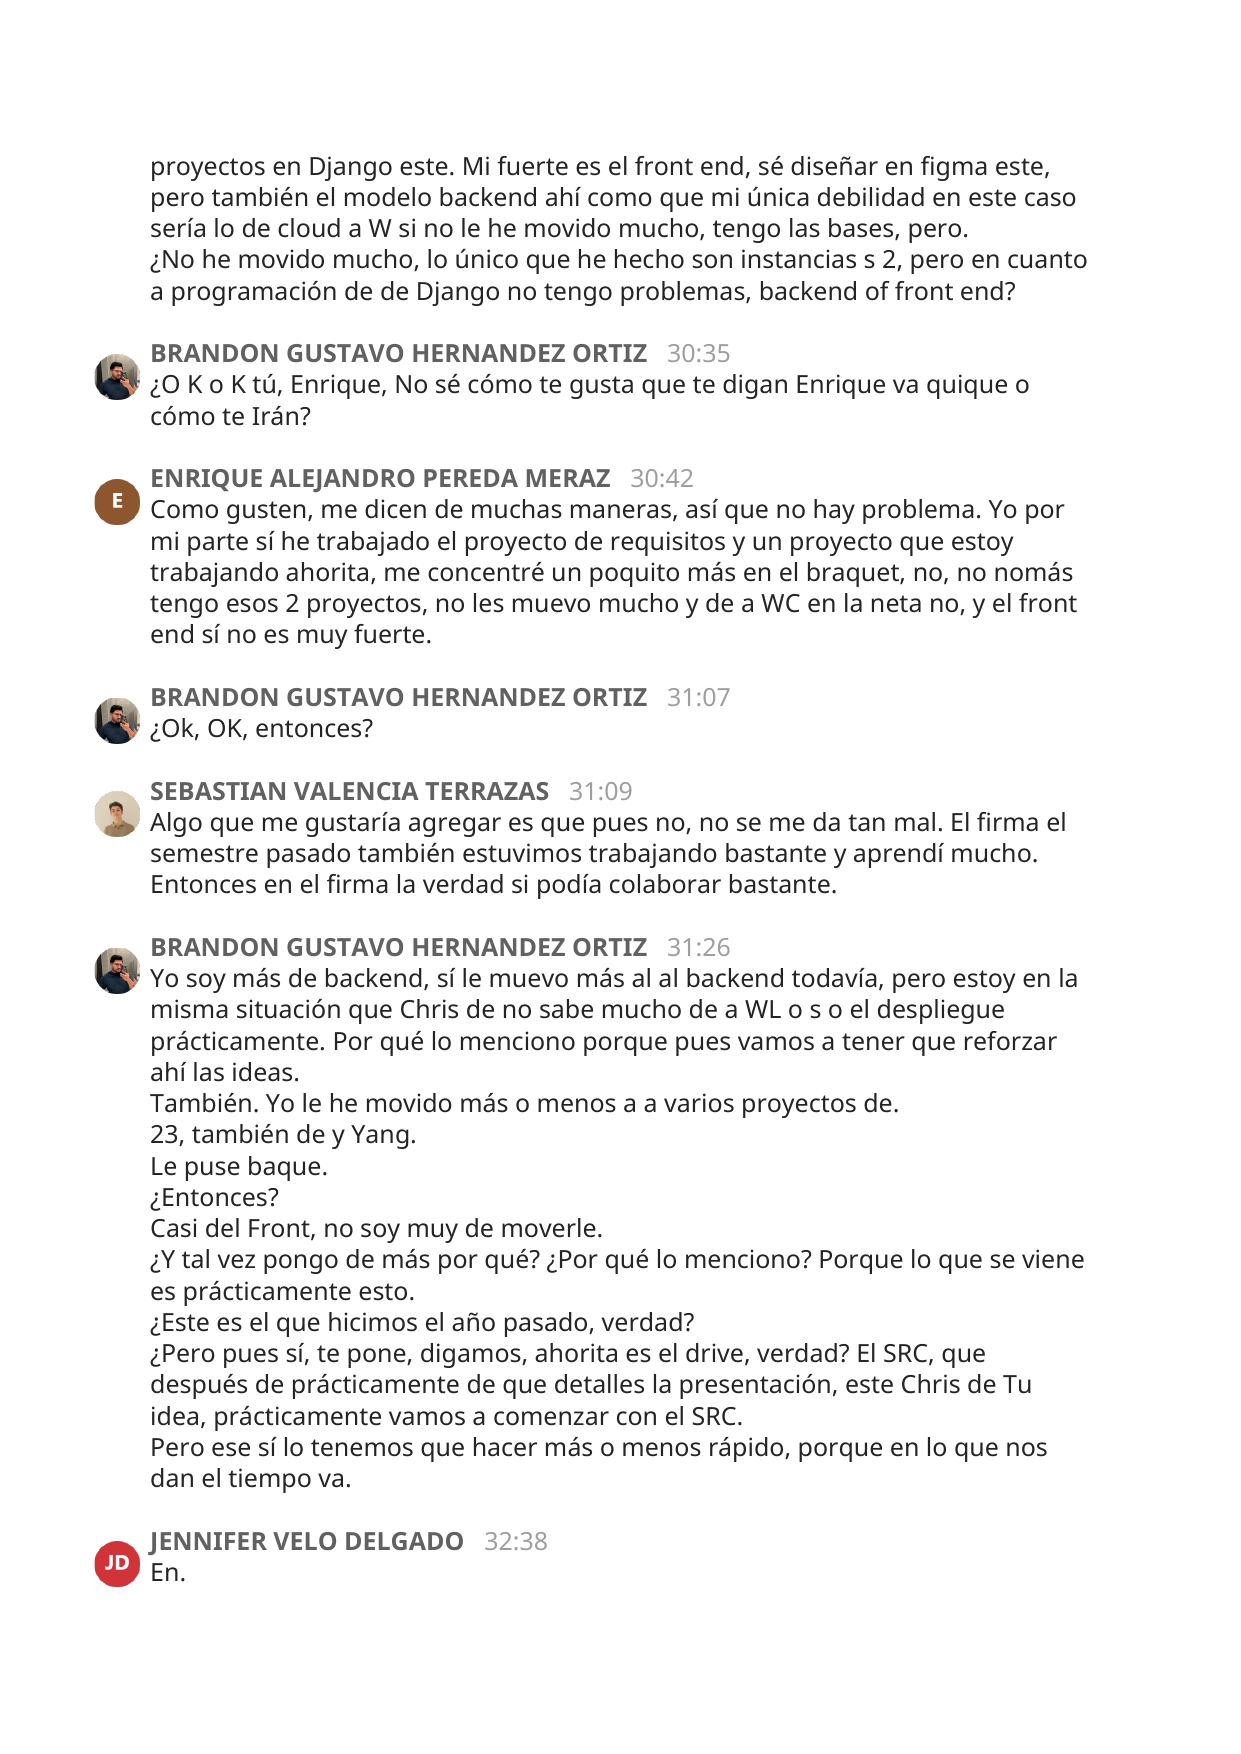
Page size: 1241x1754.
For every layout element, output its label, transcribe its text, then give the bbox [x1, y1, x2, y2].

picture [94, 948, 140, 994]
text BRANDON GUSTAVO HERNANDEZ ORTIZ 31:26 Yo soy más de backend, sí le muevo más al al backend todavía, pero estoy en la misma situación que Chris de no sabe mucho de a WL o s o el despliegue prácticamente. Por qué lo menciono porque pues vamos a tener que reforzar ahí las ideas. También. Yo le he movido más o menos a a varios proyectos de. 23, también de y Yang. Le puse baque. ¿Entonces? Casi del Front, no soy muy de moverle. ¿Y tal vez pongo de más por qué? ¿Por qué lo menciono? Porque lo que se viene es prácticamente esto. ¿Este es el que hicimos el año pasado, verdad? ¿Pero pues sí, te pone, digamos, ahorita es el drive, verdad? El SRC, que después de prácticamente de que detalles la presentación, este Chris de Tu idea, prácticamente vamos a comenzar con el SRC. Pero ese sí lo tenemos que hacer más o menos rápido, porque en lo que nos dan el tiempo va. [150, 900, 1090, 1494]
picture [94, 354, 140, 400]
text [150, 150, 1090, 306]
text JENNIFER VELO DELGADO 32:38 En. [150, 1494, 1090, 1587]
picture [94, 1541, 140, 1587]
text ENRIQUE ALEJANDRO PEREDA MERAZ 30:42 Como gusten, me dicen de muchas maneras, así que no hay problema. Yo por mi parte sí he trabajado el proyecto de requisitos y un proyecto que estoy trabajando ahorita, me concentré un poquito más en el braquet, no, no nomás tengo esos 2 proyectos, no les muevo mucho y de a WC en la neta no, y el front end sí no es muy fuerte. [150, 431, 1090, 650]
text BRANDON GUSTAVO HERNANDEZ ORTIZ 31:07 ¿Ok, OK, entonces? [150, 650, 1090, 744]
text BRANDON GUSTAVO HERNANDEZ ORTIZ 30:35 ¿O K o K tú, Enrique, No sé cómo te gusta que te digan Enrique va quique o cómo te Irán? [150, 306, 1090, 431]
picture [94, 698, 140, 744]
picture [94, 791, 140, 837]
picture [94, 479, 140, 525]
text SEBASTIAN VALENCIA TERRAZAS 31:09 Algo que me gustaría agregar es que pues no, no se me da tan mal. El firma el semestre pasado también estuvimos trabajando bastante y aprendí mucho. Entonces en el firma la verdad si podía colaborar bastante. [150, 744, 1090, 900]
